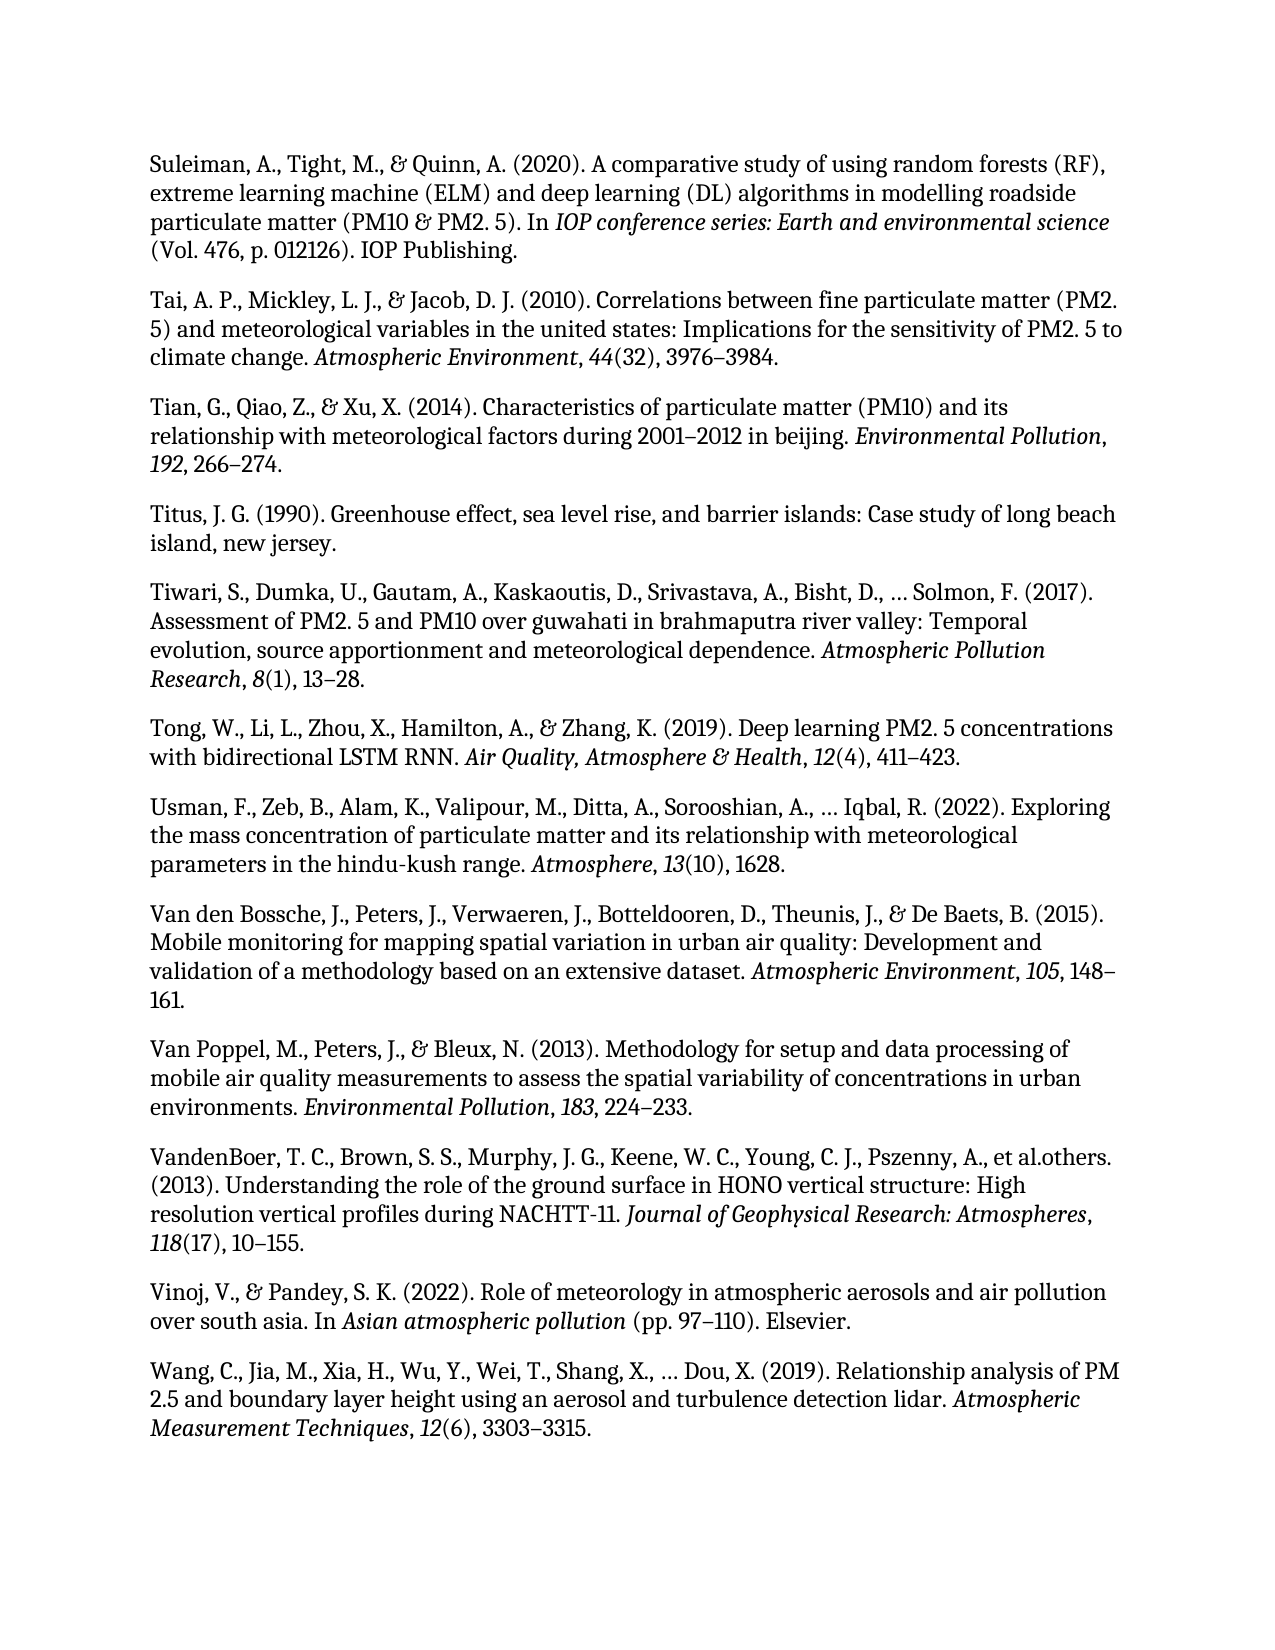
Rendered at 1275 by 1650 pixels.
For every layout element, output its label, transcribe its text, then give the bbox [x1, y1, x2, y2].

text Tian, G., Qiao, Z., & Xu, X. (2014). Characteristics of particulate matter (PM10) and its relationship with meteorological factors during 2001–2012 in beijing. Environmental Pollution, 192, 266–274. [150, 393, 1125, 479]
text Tong, W., Li, L., Zhou, X., Hamilton, A., & Zhang, K. (2019). Deep learning PM2. 5 concentrations with bidirectional LSTM RNN. Air Quality, Atmosphere & Health, 12(4), 411–423. [150, 714, 1125, 772]
text Vinoj, V., & Pandey, S. K. (2022). Role of meteorology in atmospheric aerosols and air pollution over south asia. In Asian atmospheric pollution (pp. 97–110). Elsevier. [150, 1278, 1125, 1336]
text Van den Bossche, J., Peters, J., Verwaeren, J., Botteldooren, D., Theunis, J., & De Baets, B. (2015). Mobile monitoring for mapping spatial variation in urban air quality: Development and validation of a methodology based on an extensive dataset. Atmospheric Environment, 105, 148–161. [150, 899, 1125, 1014]
text Suleiman, A., Tight, M., & Quinn, A. (2020). A comparative study of using random forests (RF), extreme learning machine (ELM) and deep learning (DL) algorithms in modelling roadside particulate matter (PM10 & PM2. 5). In IOP conference series: Earth and environmental science (Vol. 476, p. 012126). IOP Publishing. [150, 150, 1125, 265]
text Usman, F., Zeb, B., Alam, K., Valipour, M., Ditta, A., Sorooshian, A., … Iqbal, R. (2022). Exploring the mass concentration of particulate matter and its relationship with meteorological parameters in the hindu-kush range. Atmosphere, 13(10), 1628. [150, 792, 1125, 879]
text Wang, C., Jia, M., Xia, H., Wu, Y., Wei, T., Shang, X., … Dou, X. (2019). Relationship analysis of PM 2.5 and boundary layer height using an aerosol and turbulence detection lidar. Atmospheric Measurement Techniques, 12(6), 3303–3315. [150, 1357, 1125, 1443]
text Van Poppel, M., Peters, J., & Bleux, N. (2013). Methodology for setup and data processing of mobile air quality measurements to assess the spatial variability of concentrations in urban environments. Environmental Pollution, 183, 224–233. [150, 1035, 1125, 1122]
text VandenBoer, T. C., Brown, S. S., Murphy, J. G., Keene, W. C., Young, C. J., Pszenny, A., et al.others. (2013). Understanding the role of the ground surface in HONO vertical structure: High resolution vertical profiles during NACHTT-11. Journal of Geophysical Research: Atmospheres, 118(17), 10–155. [150, 1142, 1125, 1257]
text Tiwari, S., Dumka, U., Gautam, A., Kaskaoutis, D., Srivastava, A., Bisht, D., … Solmon, F. (2017). Assessment of PM2. 5 and PM10 over guwahati in brahmaputra river valley: Temporal evolution, source apportionment and meteorological dependence. Atmospheric Pollution Research, 8(1), 13–28. [150, 578, 1125, 693]
text Titus, J. G. (1990). Greenhouse effect, sea level rise, and barrier islands: Case study of long beach island, new jersey. [150, 500, 1125, 557]
text Tai, A. P., Mickley, L. J., & Jacob, D. J. (2010). Correlations between fine particulate matter (PM2. 5) and meteorological variables in the united states: Implications for the sensitivity of PM2. 5 to climate change. Atmospheric Environment, 44(32), 3976–3984. [150, 286, 1125, 372]
